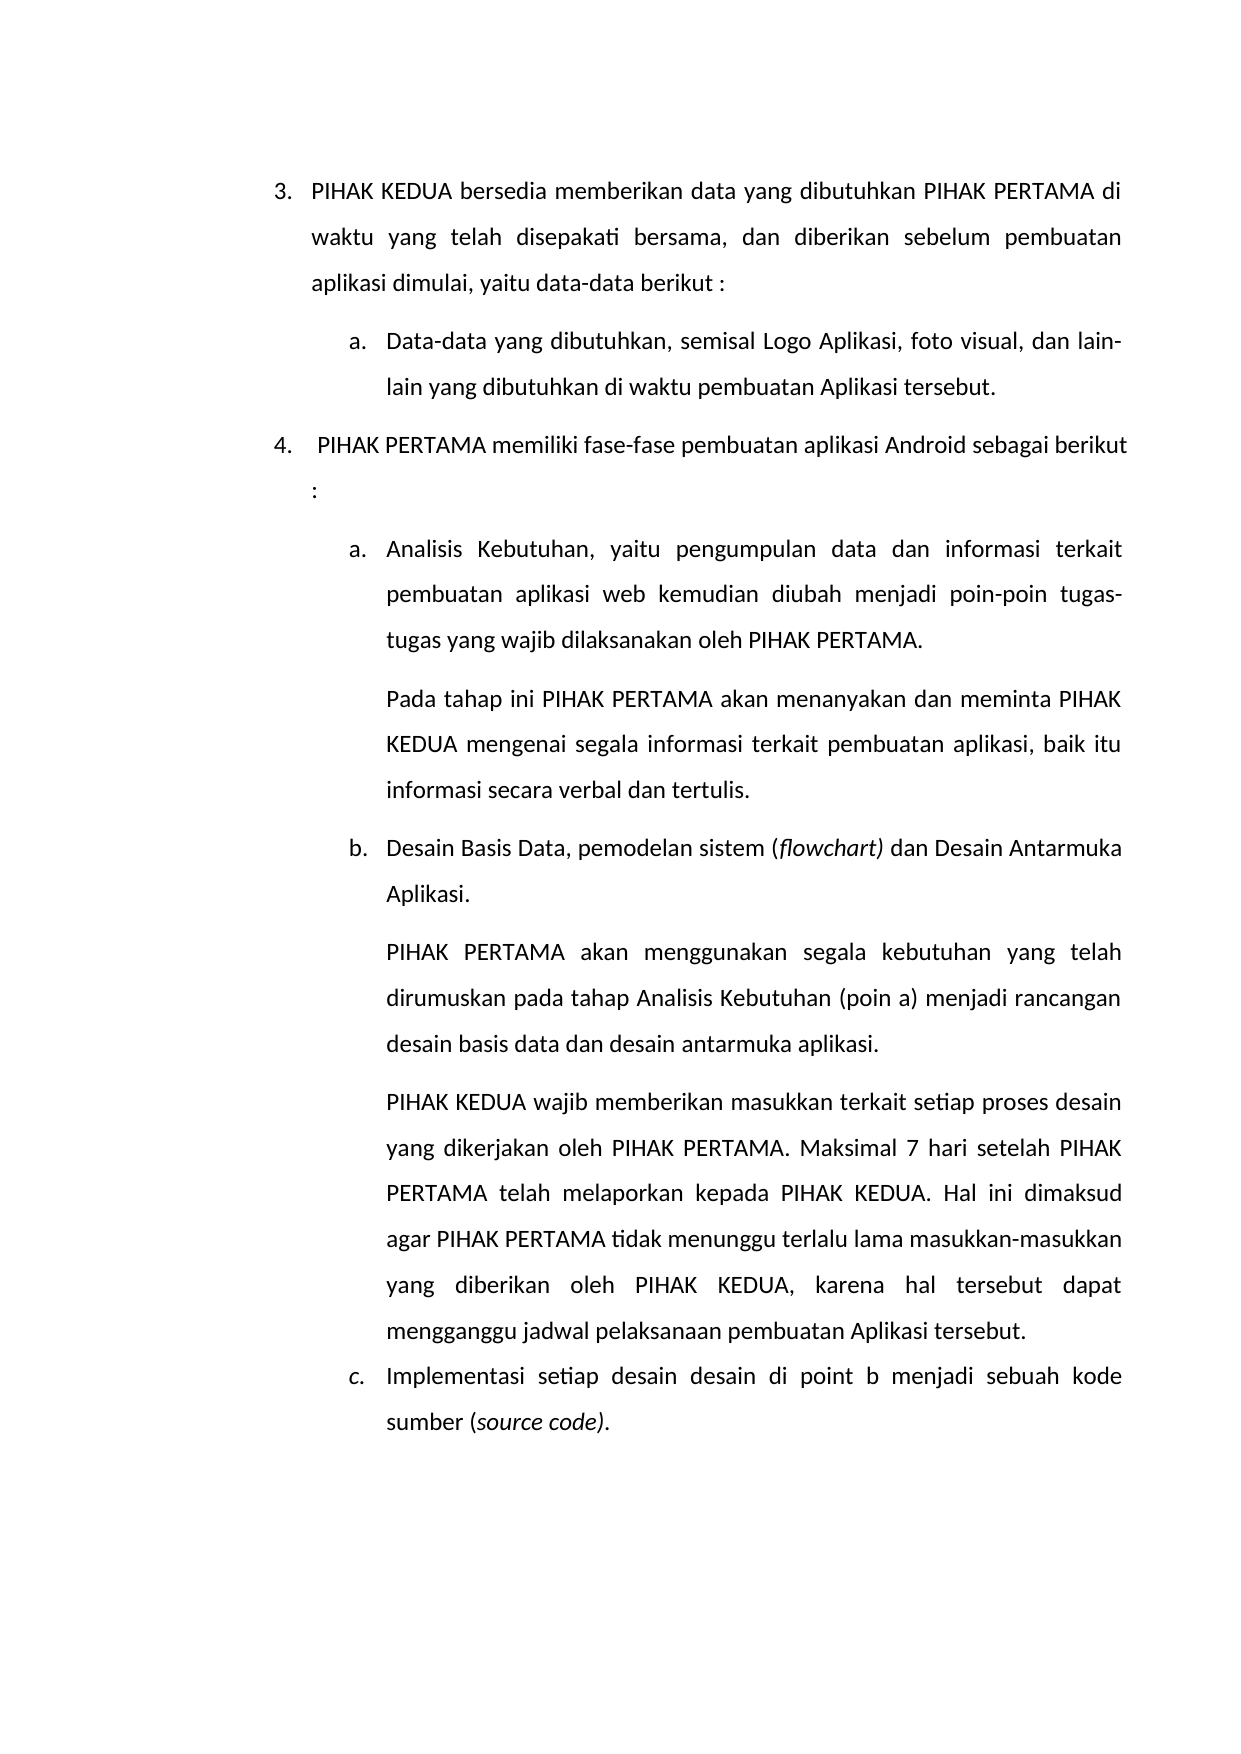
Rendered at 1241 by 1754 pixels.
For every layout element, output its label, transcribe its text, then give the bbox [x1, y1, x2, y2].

list Desain Basis Data, pemodelan sistem (flowchart) dan Desain Antarmuka Aplikasi. [349, 832, 1122, 908]
text PIHAK PERTAMA akan menggunakan segala kebutuhan yang telah dirumuskan pada tahap Analisis Kebutuhan (poin a) menjadi rancangan desain basis data dan desain antarmuka aplikasi. [386, 936, 1122, 1058]
list Analisis Kebutuhan, yaitu pengumpulan data dan informasi terkait pembuatan aplikasi web kemudian diubah menjadi poin-poin tugas-tugas yang wajib dilaksanakan oleh PIHAK PERTAMA. [349, 533, 1123, 655]
list PIHAK PERTAMA memiliki fase-fase pembuatan aplikasi Android sebagai berikut [274, 429, 1228, 459]
list PIHAK KEDUA bersedia memberikan data yang dibutuhkan PIHAK PERTAMA di waktu yang telah disepakati bersama, dan diberikan sebelum pembuatan aplikasi dimulai, yaitu data-data berikut : [274, 175, 1122, 297]
list Data-data yang dibutuhkan, semisal Logo Aplikasi, foto visual, dan lain- lain yang dibutuhkan di waktu pembuatan Aplikasi tersebut. [349, 325, 1123, 401]
text : [311, 474, 1228, 505]
text PIHAK KEDUA wajib memberikan masukkan terkait setiap proses desain yang dikerjakan oleh PIHAK PERTAMA. Maksimal 7 hari setelah PIHAK PERTAMA telah melaporkan kepada PIHAK KEDUA. Hal ini dimaksud agar PIHAK PERTAMA tidak menunggu terlalu lama masukkan-masukkan yang diberikan oleh PIHAK KEDUA, karena hal tersebut dapat mengganggu jadwal pelaksanaan pembuatan Aplikasi tersebut. [386, 1086, 1123, 1345]
text Pada tahap ini PIHAK PERTAMA akan menanyakan dan meminta PIHAK KEDUA mengenai segala informasi terkait pembuatan aplikasi, baik itu informasi secara verbal dan tertulis. [386, 683, 1122, 805]
list Implementasi setiap desain desain di point b menjadi sebuah kode sumber (source code). [349, 1361, 1122, 1437]
